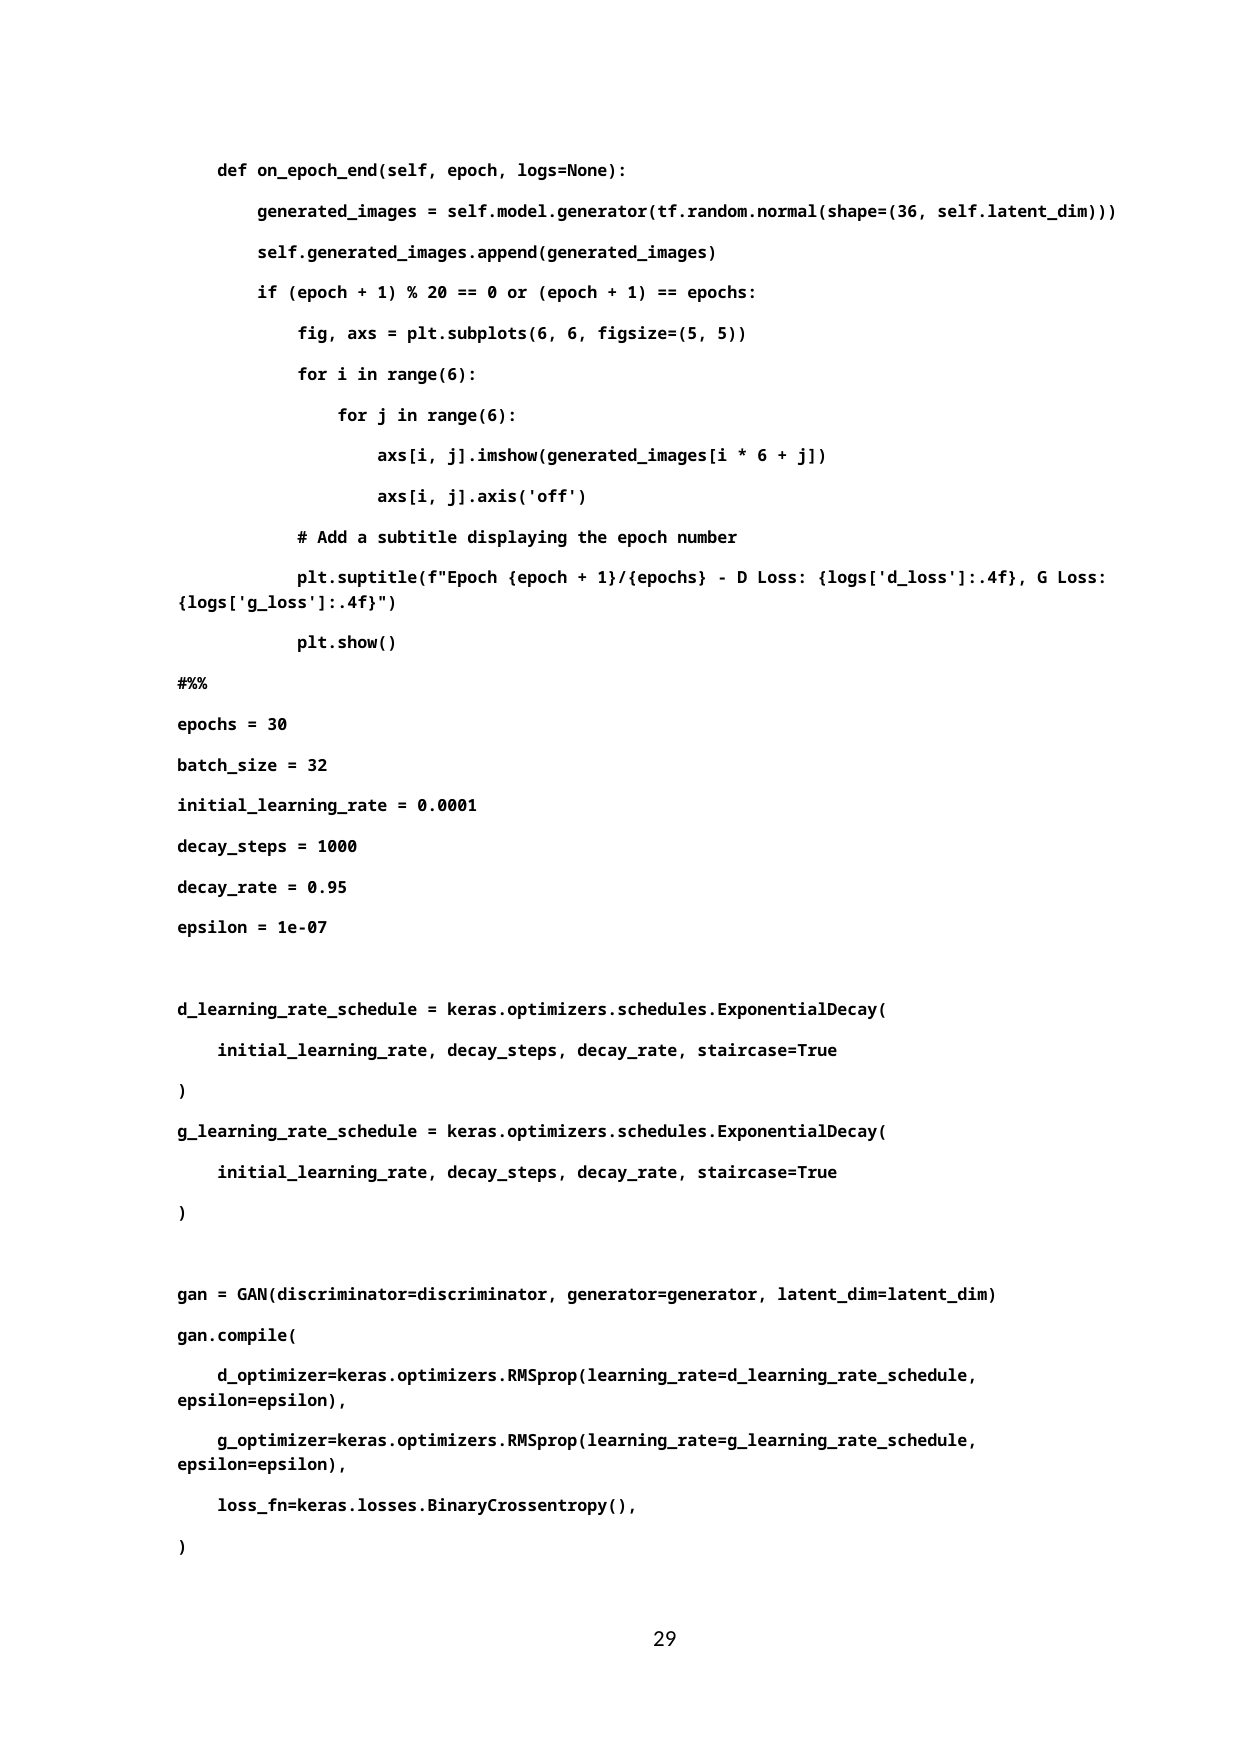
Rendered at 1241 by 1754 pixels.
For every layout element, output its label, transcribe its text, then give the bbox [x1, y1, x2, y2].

text #%% [177, 672, 1152, 694]
text batch_size = 32 [177, 753, 1152, 776]
text ) [177, 1201, 1152, 1224]
text initial_learning_rate = 0.0001 [177, 794, 1152, 817]
text g_learning_rate_schedule = keras.optimizers.schedules.ExponentialDecay( [177, 1120, 1152, 1142]
text fig, axs = plt.subplots(6, 6, figsize=(5, 5)) [177, 322, 1152, 344]
text plt.show() [177, 631, 1152, 654]
text if (epoch + 1) % 20 == 0 or (epoch + 1) == epochs: [177, 281, 1152, 304]
text decay_rate = 0.95 [177, 875, 1152, 898]
text d_optimizer=keras.optimizers.RMSprop(learning_rate=d_learning_rate_schedule, epsilon=epsilon), [177, 1364, 1152, 1411]
text # Add a subtitle displaying the epoch number [177, 525, 1152, 548]
text d_learning_rate_schedule = keras.optimizers.schedules.ExponentialDecay( [177, 997, 1152, 1020]
text epochs = 30 [177, 712, 1152, 735]
text decay_steps = 1000 [177, 834, 1152, 857]
text axs[i, j].imshow(generated_images[i * 6 + j]) [177, 444, 1152, 467]
text ) [177, 1079, 1152, 1102]
text def on_epoch_end(self, epoch, logs=None): [177, 159, 1152, 182]
text self.generated_images.append(generated_images) [177, 240, 1152, 263]
text g_optimizer=keras.optimizers.RMSprop(learning_rate=g_learning_rate_schedule, epsilon=epsilon), [177, 1429, 1152, 1476]
text generated_images = self.model.generator(tf.random.normal(shape=(36, self.latent_dim))) [177, 199, 1152, 222]
text gan = GAN(discriminator=discriminator, generator=generator, latent_dim=latent_dim) [177, 1283, 1152, 1305]
text initial_learning_rate, decay_steps, decay_rate, staircase=True [177, 1038, 1152, 1061]
text for j in range(6): [177, 403, 1152, 426]
text epsilon = 1e-07 [177, 916, 1152, 939]
text initial_learning_rate, decay_steps, decay_rate, staircase=True [177, 1160, 1152, 1183]
text for i in range(6): [177, 362, 1152, 385]
text ) [177, 1534, 1152, 1557]
text plt.suptitle(f"Epoch {epoch + 1}/{epochs} - D Loss: {logs['d_loss']:.4f}, G Loss: {logs['g_loss']:.4f}") [177, 566, 1152, 613]
text loss_fn=keras.losses.BinaryCrossentropy(), [177, 1494, 1152, 1516]
text axs[i, j].axis('off') [177, 485, 1152, 507]
text gan.compile( [177, 1323, 1152, 1346]
